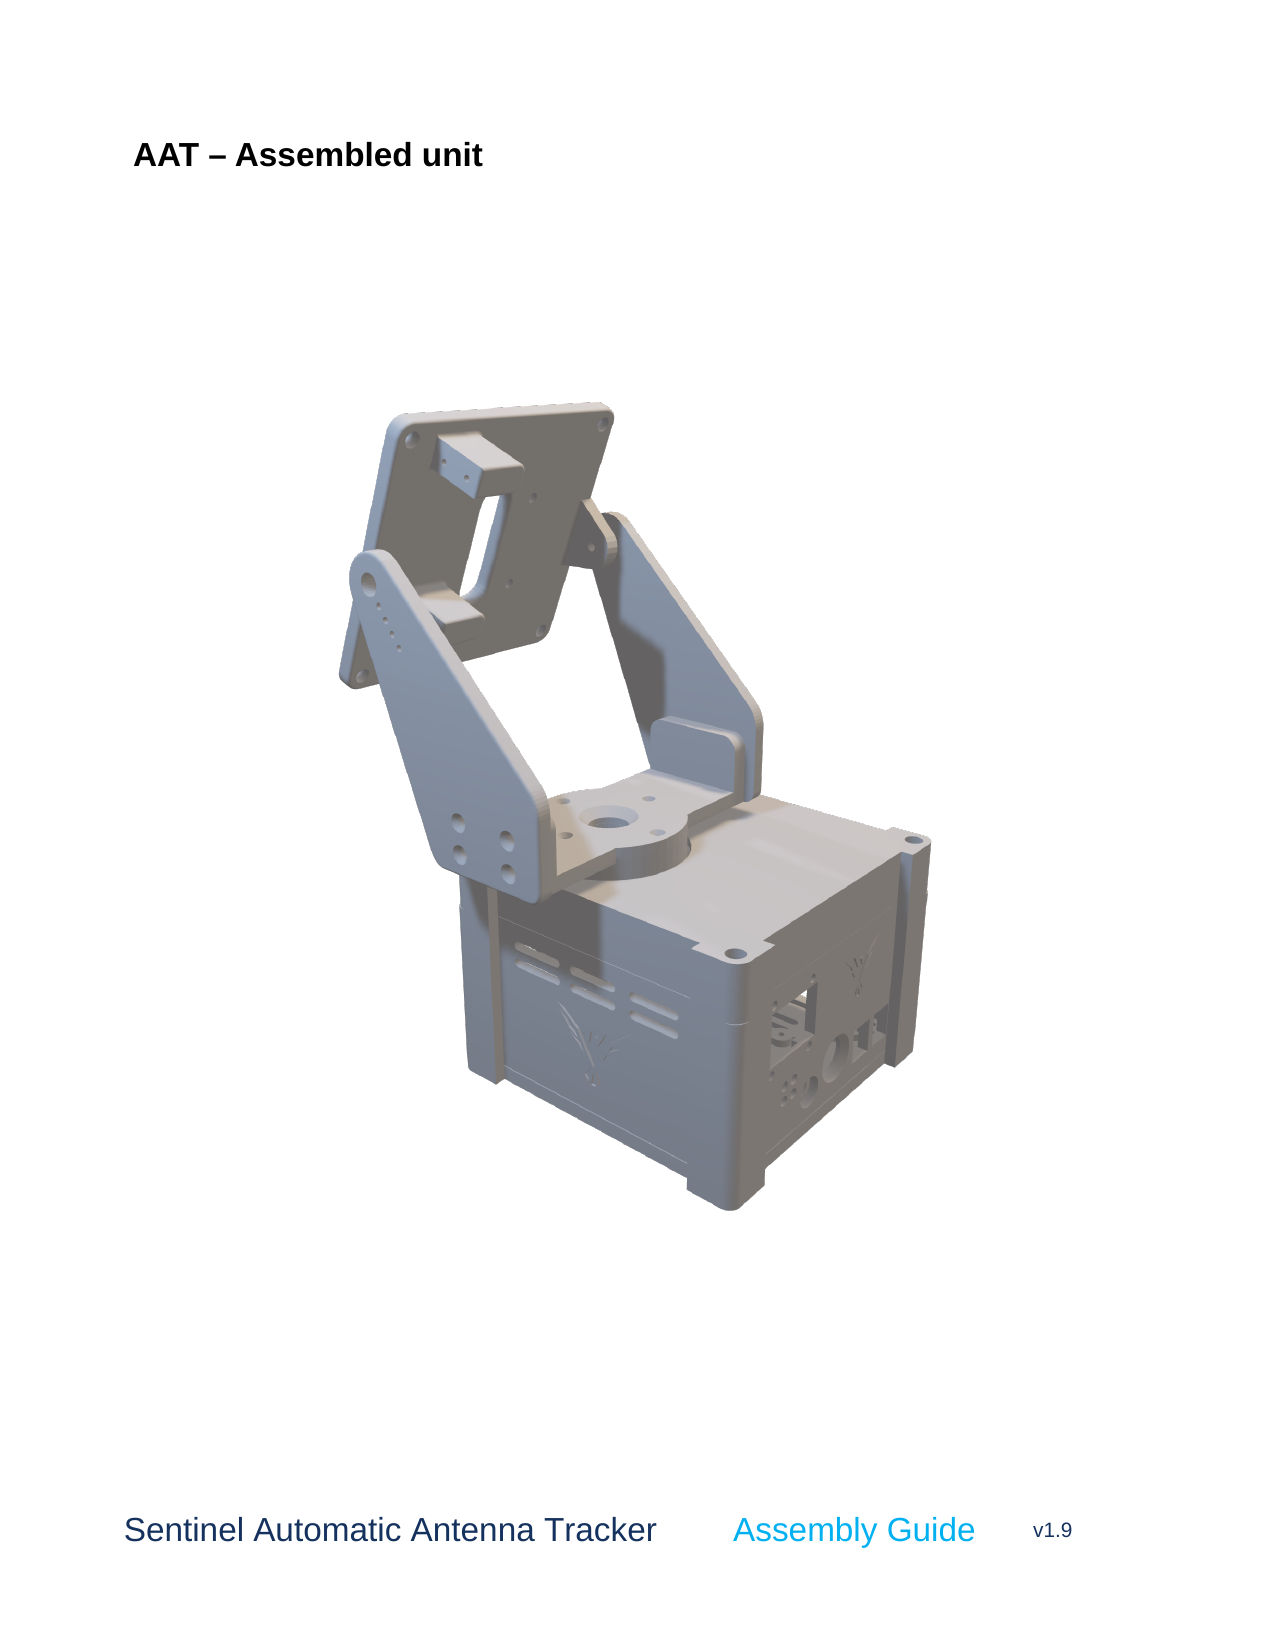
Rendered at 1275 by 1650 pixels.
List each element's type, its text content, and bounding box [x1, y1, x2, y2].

picture [323, 298, 939, 1217]
subtitle AAT – Assembled unit [133, 135, 1152, 173]
